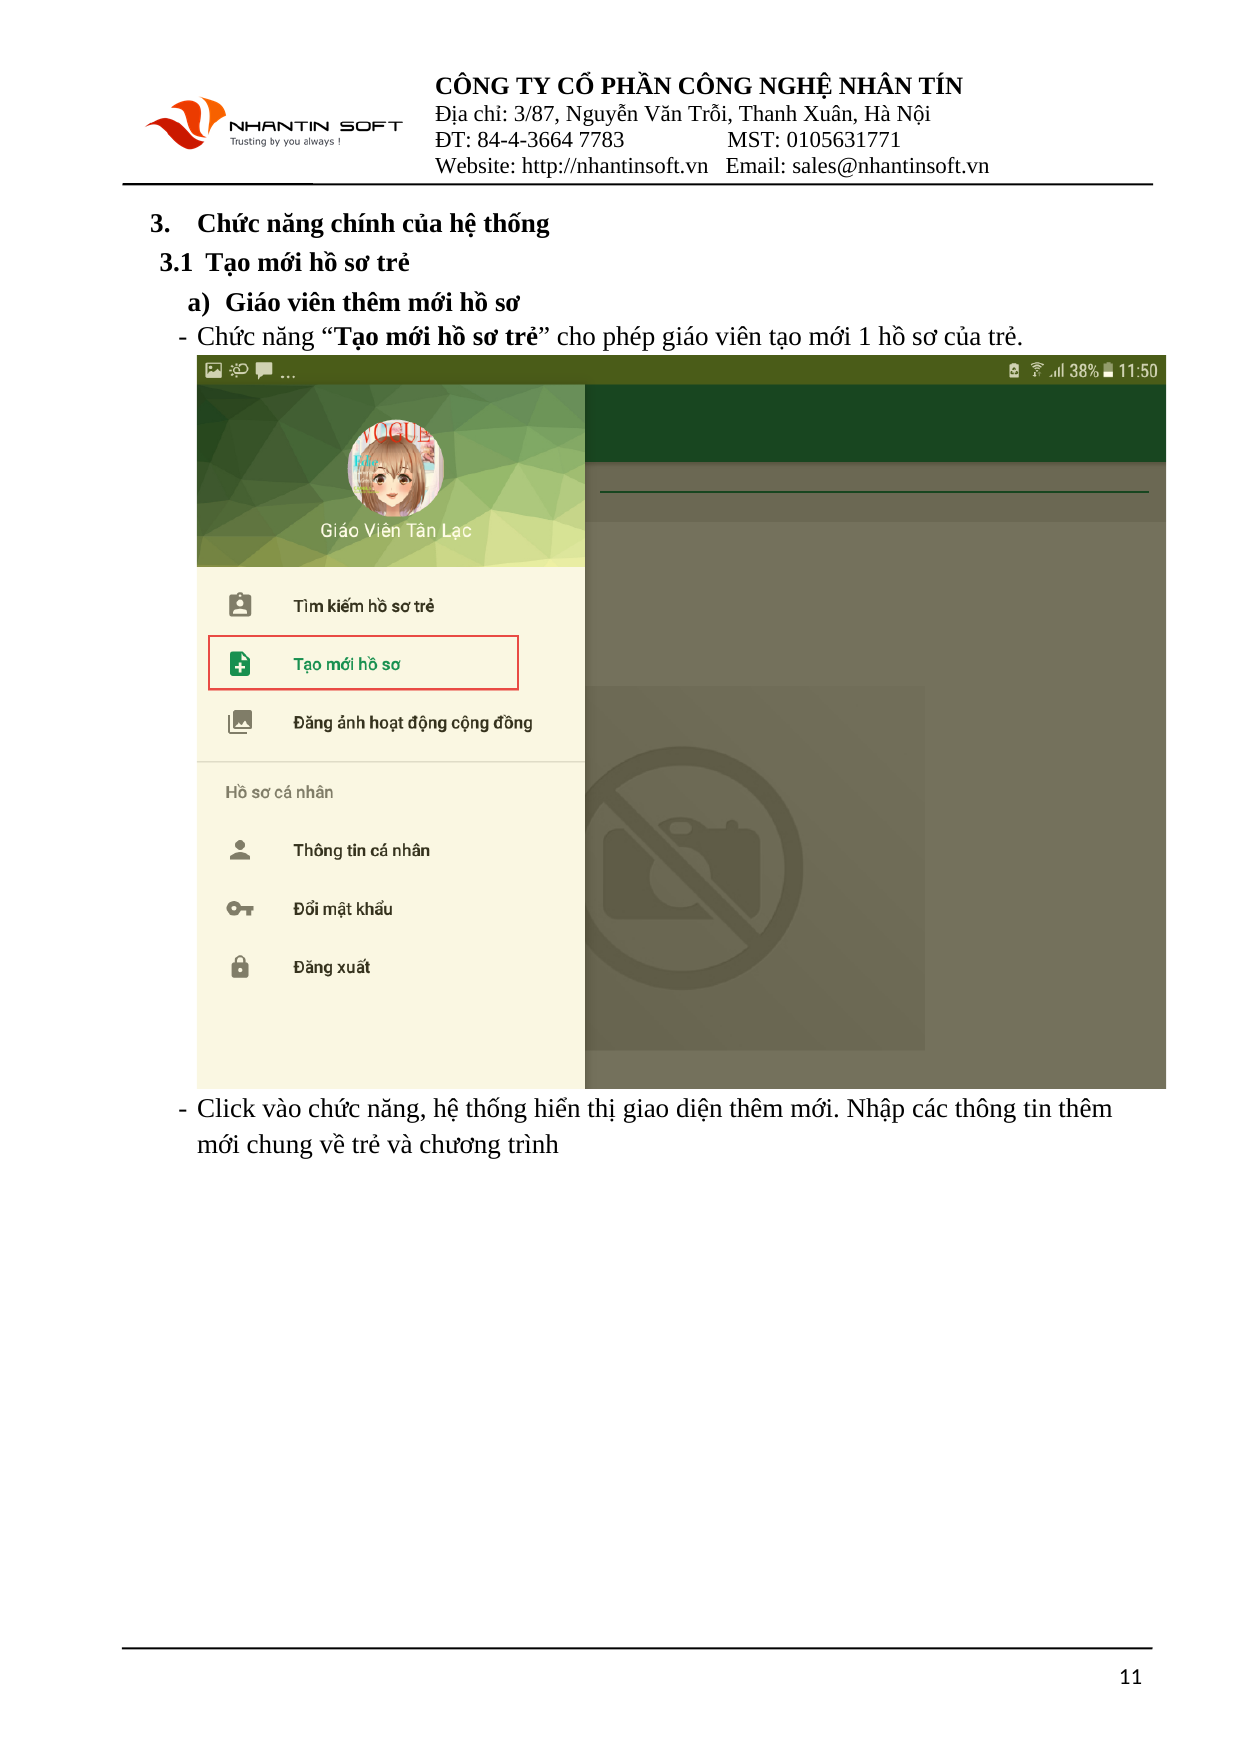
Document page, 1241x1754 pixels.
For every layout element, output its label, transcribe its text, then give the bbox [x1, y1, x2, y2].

subtitle Giáo viên thêm mới hồ sơ [187, 286, 1153, 318]
picture [133, 70, 413, 176]
list Click vào chức năng, hệ thống hiển thị giao diện thêm mới. Nhập các thông tin thêm mới chung về trẻ và chương trình [178, 1092, 1153, 1159]
list Chức năng “Tạo mới hồ sơ trẻ” cho phép giáo viên tạo mới 1 hồ sơ của trẻ. [178, 320, 1153, 351]
subtitle Chức năng chính của hệ thống [150, 207, 1153, 238]
subtitle Tạo mới hồ sơ trẻ [159, 247, 1153, 278]
picture [196, 355, 1167, 1089]
